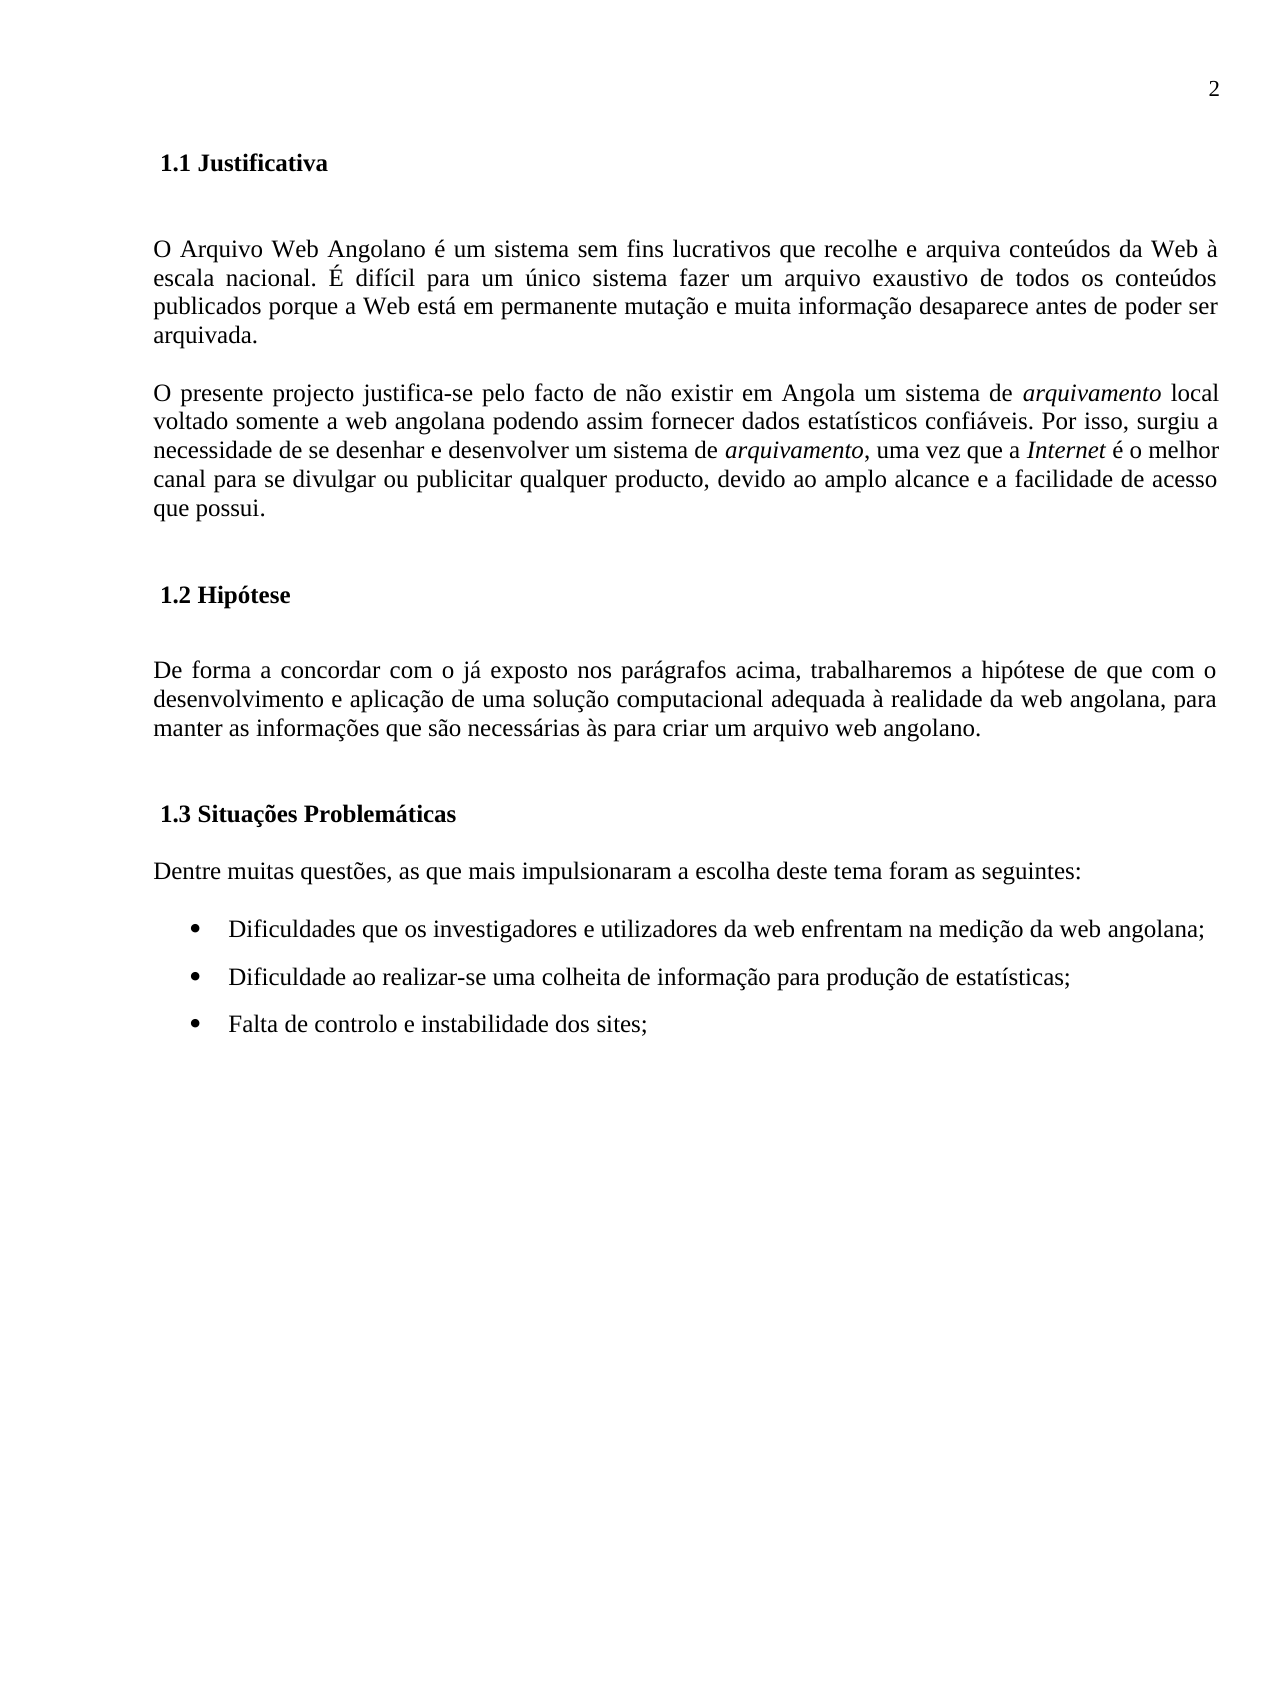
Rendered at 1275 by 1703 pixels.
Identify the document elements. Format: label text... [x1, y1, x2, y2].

text Dentre muitas questões, as que mais impulsionaram a escolha deste tema foram as seguintes: [153, 856, 1237, 885]
list Dificuldade ao realizar-se uma colheita de informação para produção de estatísticas; [191, 962, 1237, 991]
list Dificuldades que os investigadores e utilizadores da web enfrentam na medição da web angolana; [191, 914, 1237, 942]
subtitle Hipótese [160, 580, 1237, 608]
text O presente projecto justifica-se pelo facto de não existir em Angola um sistema de arquivamento local voltado somente a web angolana podendo assim fornecer dados estatísticos confiáveis. Por isso, surgiu a necessidade de se desenhar e desenvolver um sistema de arquivamento, uma vez que a Internet é o melhor canal para se divulgar ou publicitar qualquer producto, devido ao amplo alcance e a facilidade de acesso que possui. [153, 378, 1219, 521]
subtitle Situações Problemáticas [160, 799, 1237, 828]
subtitle Justificativa [160, 148, 1237, 177]
text De forma a concordar com o já exposto nos parágrafos acima, trabalharemos a hipótese de que com o desenvolvimento e aplicação de uma solução computacional adequada à realidade da web angolana, para manter as informações que são necessárias às para criar um arquivo web angolano. [153, 655, 1217, 742]
text O Arquivo Web Angolano é um sistema sem fins lucrativos que recolhe e arquiva conteúdos da Web à escala nacional. É difícil para um único sistema fazer um arquivo exaustivo de todos os conteúdos publicados porque a Web está em permanente mutação e muita informação desaparece antes de poder ser arquivada. [153, 234, 1219, 349]
list Falta de controlo e instabilidade dos sites; [191, 1009, 1237, 1038]
